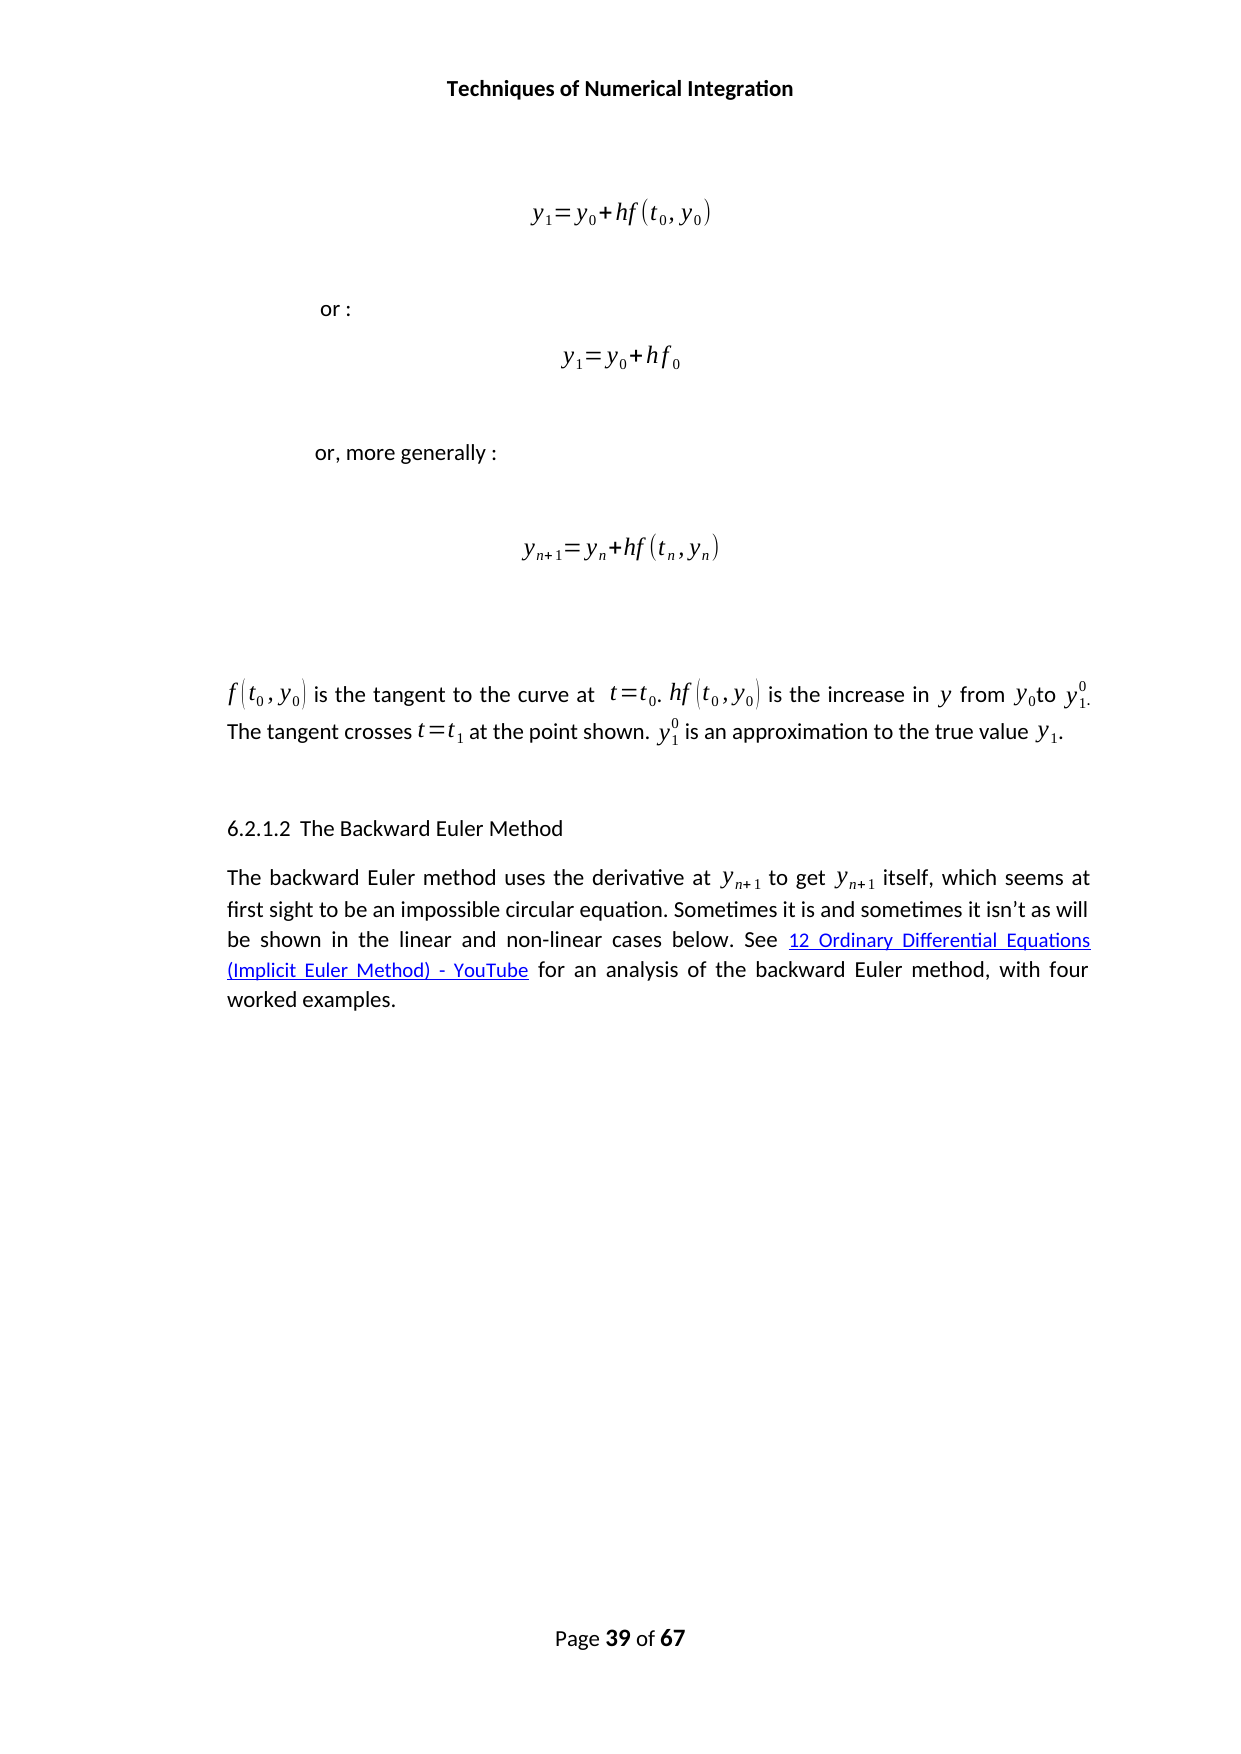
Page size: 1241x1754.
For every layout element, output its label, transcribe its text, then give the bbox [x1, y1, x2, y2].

text is the tangent to the curve at . is the increase in from to . The tangent crosses at the point shown. is an approximation to the true value . [227, 677, 1090, 749]
text The backward Euler method uses the derivative at to get itself, which seems at first sight to be an impossible circular equation. Sometimes it is and sometimes it isn’t as will be shown in the linear and non-linear cases below. See 12 Ordinary Differential Equations (Implicit Euler Method) - YouTube for an analysis of the backward Euler method, with four worked examples. [227, 861, 1090, 1014]
text or, more generally : [150, 438, 1090, 467]
subtitle The Backward Euler Method [227, 814, 1090, 843]
text or : [227, 294, 1090, 323]
